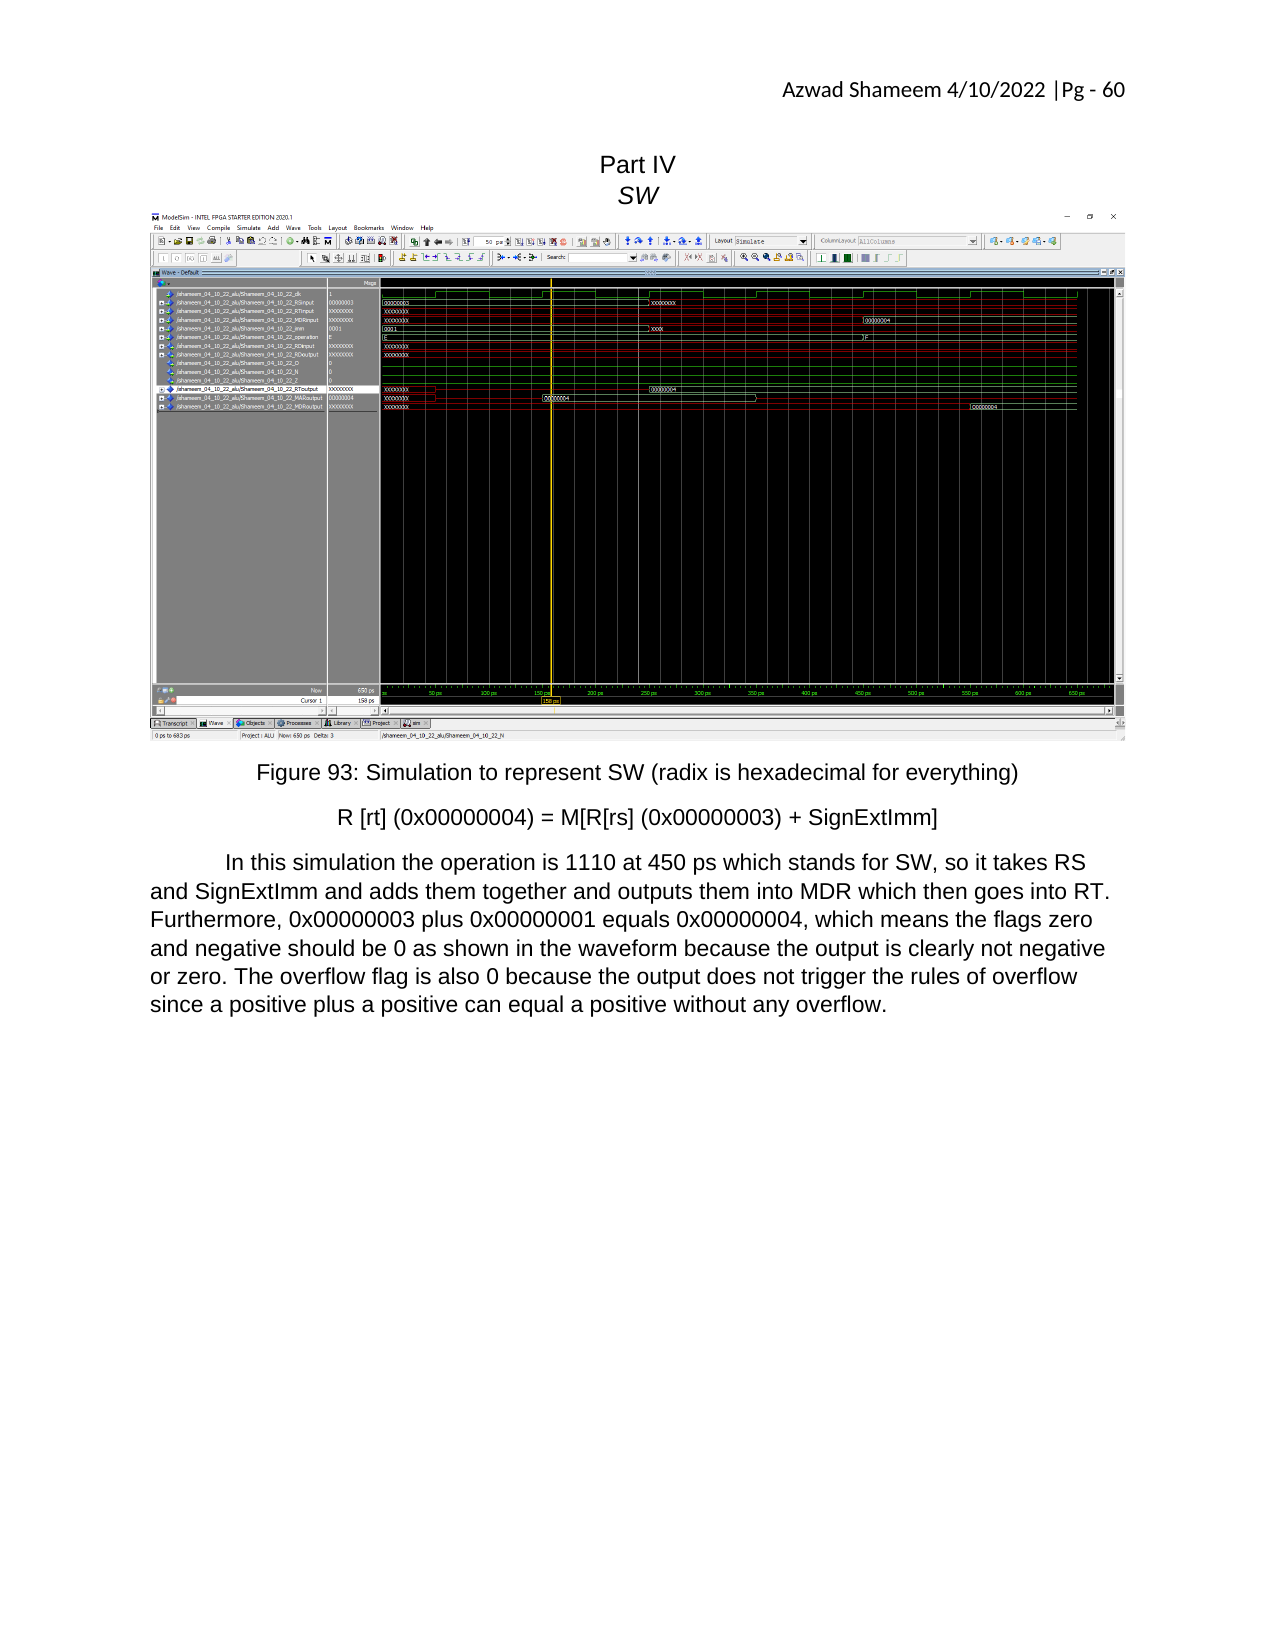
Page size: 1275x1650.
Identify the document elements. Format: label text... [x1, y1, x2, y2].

text In this simulation the operation is 1110 at 450 ps which stands for SW, so it takes RS and SignExtImm and adds them together and outputs them into MDR which then goes into RT. Furthermore, 0x00000003 plus 0x00000001 equals 0x00000004, which means the flags zero and negative should be 0 as shown in the waveform because the output is clearly not negative or zero. The overflow flag is also 0 because the output does not trigger the rules of overflow since a positive plus a positive can equal a positive without any overflow. [150, 849, 1125, 1018]
subtitle SW [150, 181, 1125, 210]
subtitle Part IV [150, 150, 1125, 179]
text R [rt] (0x00000004) = M[R[rs] (0x00000003) + SignExtImm] [150, 804, 1125, 831]
picture [150, 212, 1125, 741]
text Figure 93: Simulation to represent SW (radix is hexadecimal for everything) [150, 759, 1125, 785]
